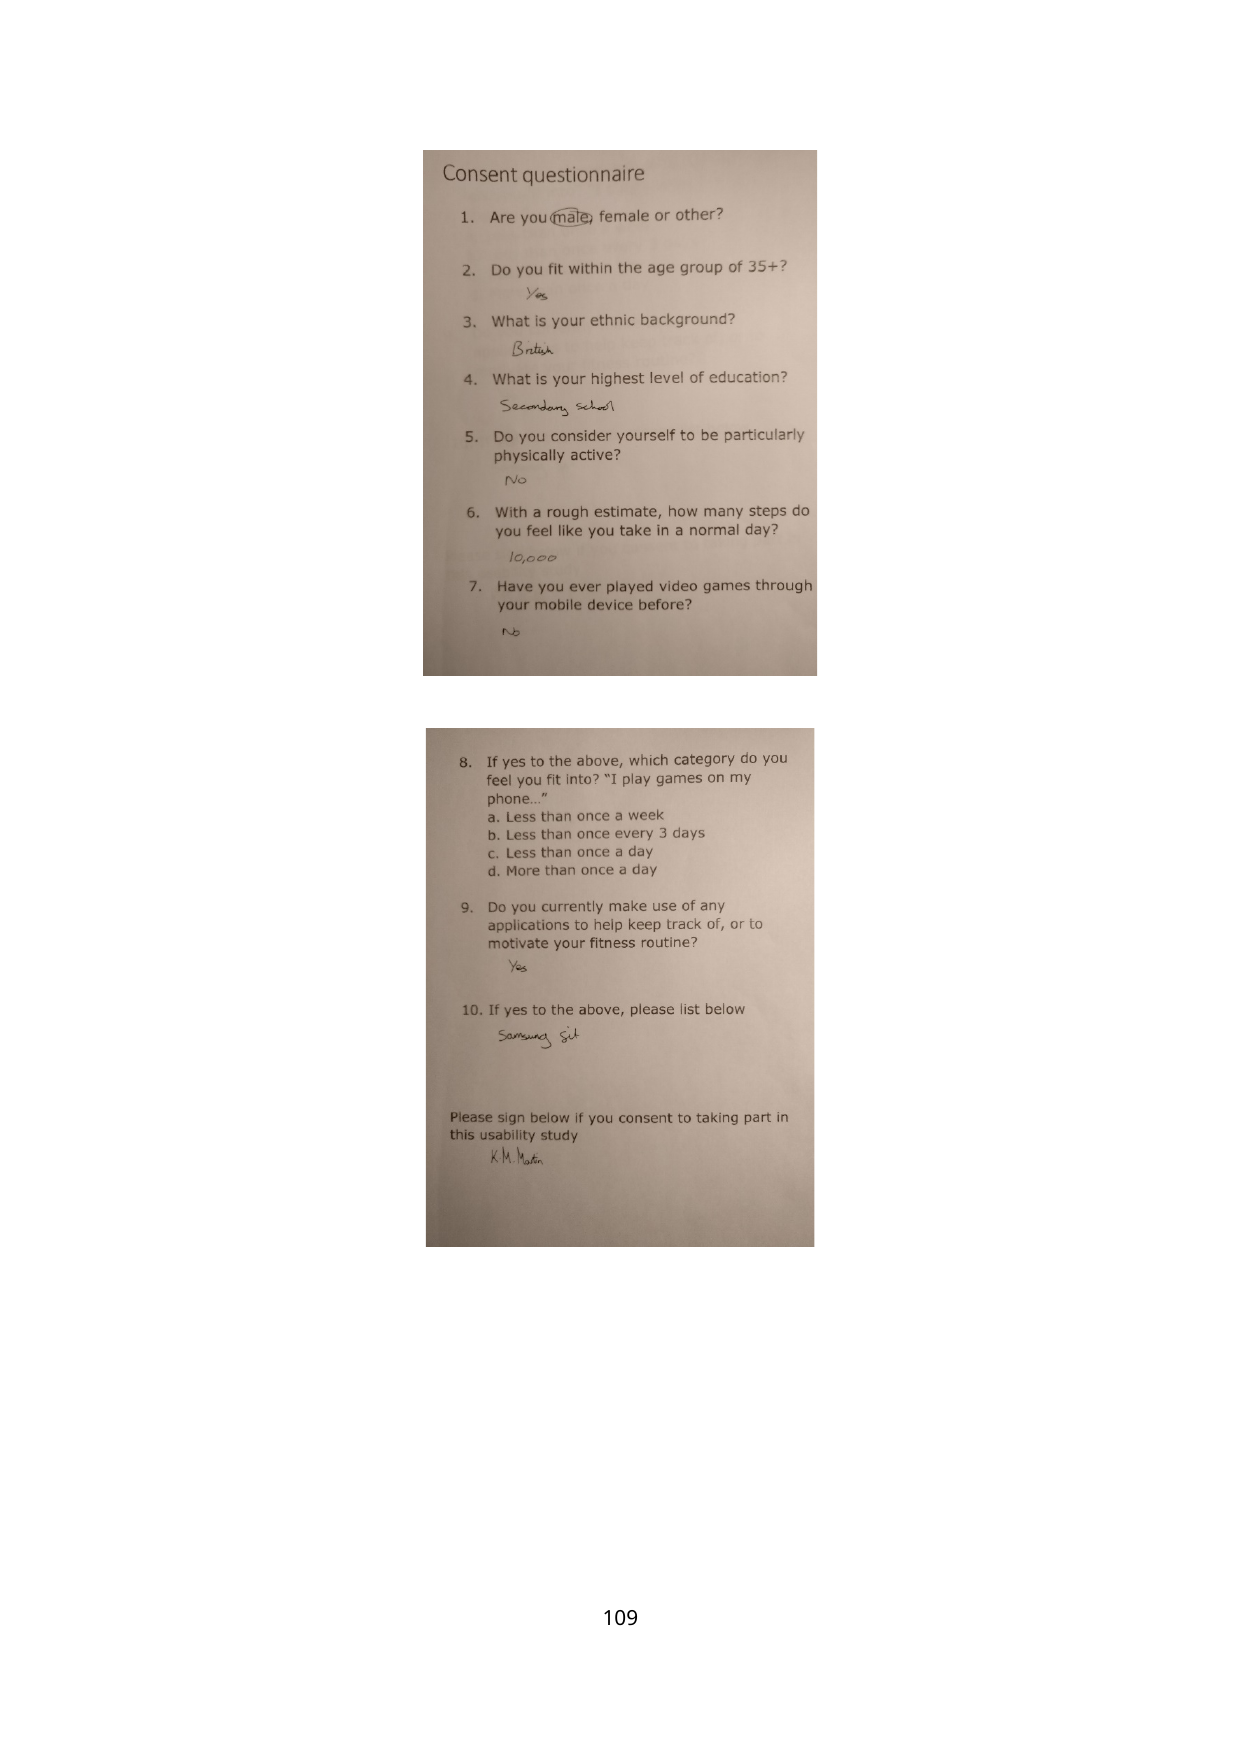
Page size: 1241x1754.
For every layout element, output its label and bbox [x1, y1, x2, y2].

picture [423, 150, 818, 676]
picture [425, 728, 815, 1247]
